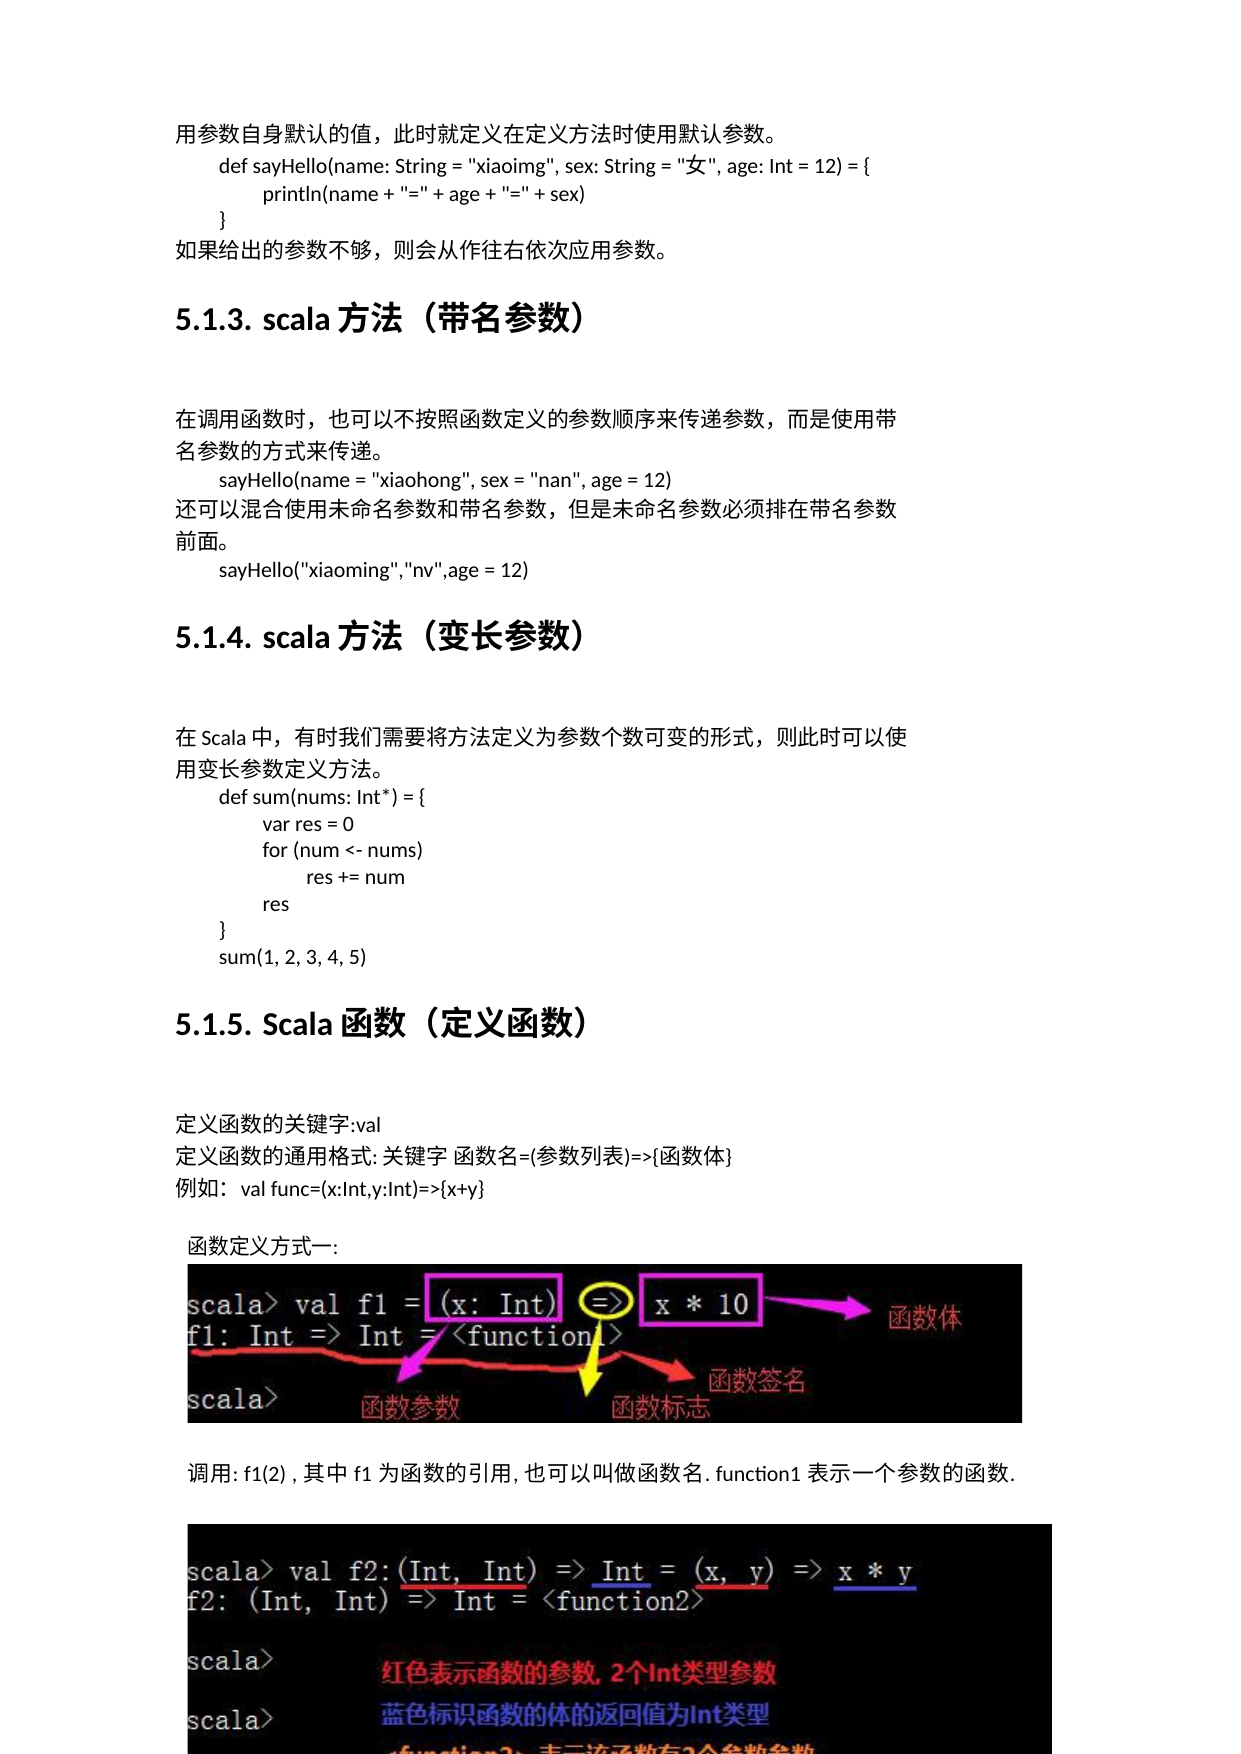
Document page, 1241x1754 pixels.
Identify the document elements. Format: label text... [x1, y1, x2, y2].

text println(name + "=" + age + "=" + sex) [219, 180, 1065, 207]
picture [187, 1524, 1052, 1754]
text 用参数自身默认的值，此时就定义在定义方法时使用默认参数。 [175, 117, 1065, 148]
text 例如：val func=(x:Int,y:Int)=>{x+y} [175, 1171, 1065, 1202]
text 在Scala中，有时我们需要将方法定义为参数个数可变的形式，则此时可以使 [175, 720, 1065, 752]
text 定义函数的通用格式: 关键字 函数名=(参数列表)=>{函数体} [175, 1139, 1065, 1171]
text } [175, 207, 1065, 233]
text 前面。 [175, 524, 1065, 556]
text 还可以混合使用未命名参数和带名参数，但是未命名参数必须排在带名参数 [175, 492, 1065, 524]
picture [187, 1264, 1023, 1423]
text 名参数的方式来传递。 [175, 434, 1065, 466]
text res [219, 890, 1065, 917]
text def sayHello(name: String = "xiaoimg", sex: String = "女", age: Int = 12) = { [175, 148, 1065, 180]
text 函数定义方式一: [187, 1229, 1065, 1261]
subtitle Scala函数（定义函数） [175, 997, 1065, 1045]
text 定义函数的关键字:val [175, 1107, 1065, 1139]
text sayHello("xiaoming","nv",age = 12) [175, 556, 1065, 582]
subtitle scala方法（变长参数） [175, 609, 1065, 658]
text } [175, 917, 1065, 943]
text 用变长参数定义方法。 [175, 752, 1065, 783]
text 在调用函数时，也可以不按照函数定义的参数顺序来传递参数，而是使用带 [175, 402, 1065, 434]
text var res = 0 [219, 810, 1065, 837]
text res += num [219, 863, 1065, 890]
text for (num <- nums) [219, 837, 1065, 863]
text 如果给出的参数不够，则会从作往右依次应用参数。 [175, 233, 1065, 265]
text sayHello(name = "xiaohong", sex = "nan", age = 12) [175, 466, 1065, 492]
text def sum(nums: Int*) = { [175, 783, 1065, 810]
text 调用: f1(2) , 其中 f1 为函数的引用, 也可以叫做函数名. function1 表示一个参数的函数. 函数定义方式二: [187, 1423, 1015, 1553]
subtitle scala方法（带名参数） [175, 292, 1065, 340]
text sum(1, 2, 3, 4, 5) [175, 943, 1065, 970]
